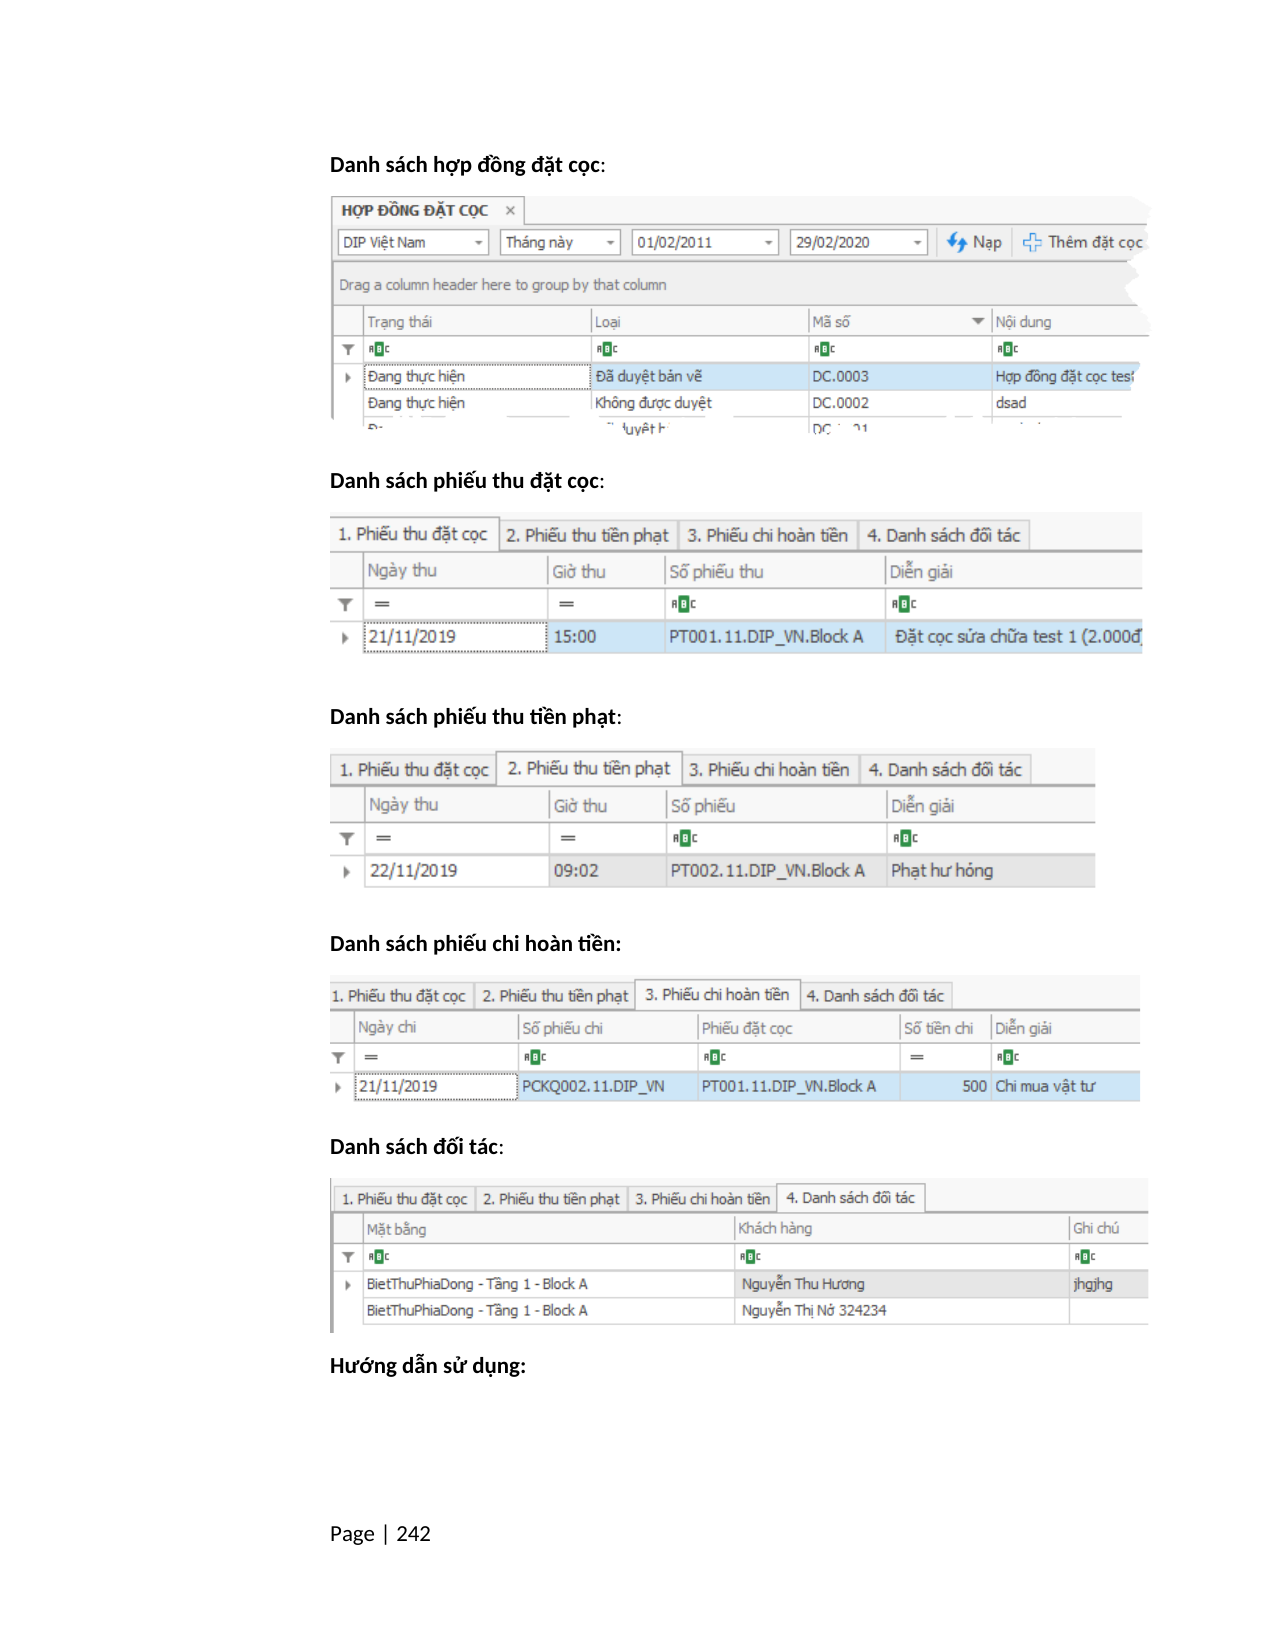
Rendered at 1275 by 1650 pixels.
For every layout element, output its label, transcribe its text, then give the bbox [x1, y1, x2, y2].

picture [330, 1178, 1149, 1333]
text Danh sách hợp đồng đặt cọc: [330, 150, 1125, 178]
picture [330, 512, 1143, 684]
picture [330, 975, 1141, 1113]
text Danh sách phiếu chi hoàn tiền: [330, 929, 1125, 957]
text Danh sách phiếu thu tiền phạt: [330, 702, 1125, 730]
text Danh sách phiếu thu đặt cọc: [330, 466, 1125, 494]
picture [330, 196, 1163, 448]
text Danh sách đối tác: [330, 1132, 1125, 1160]
text Hướng dẫn sử dụng: [330, 1351, 1125, 1379]
picture [330, 748, 1096, 910]
